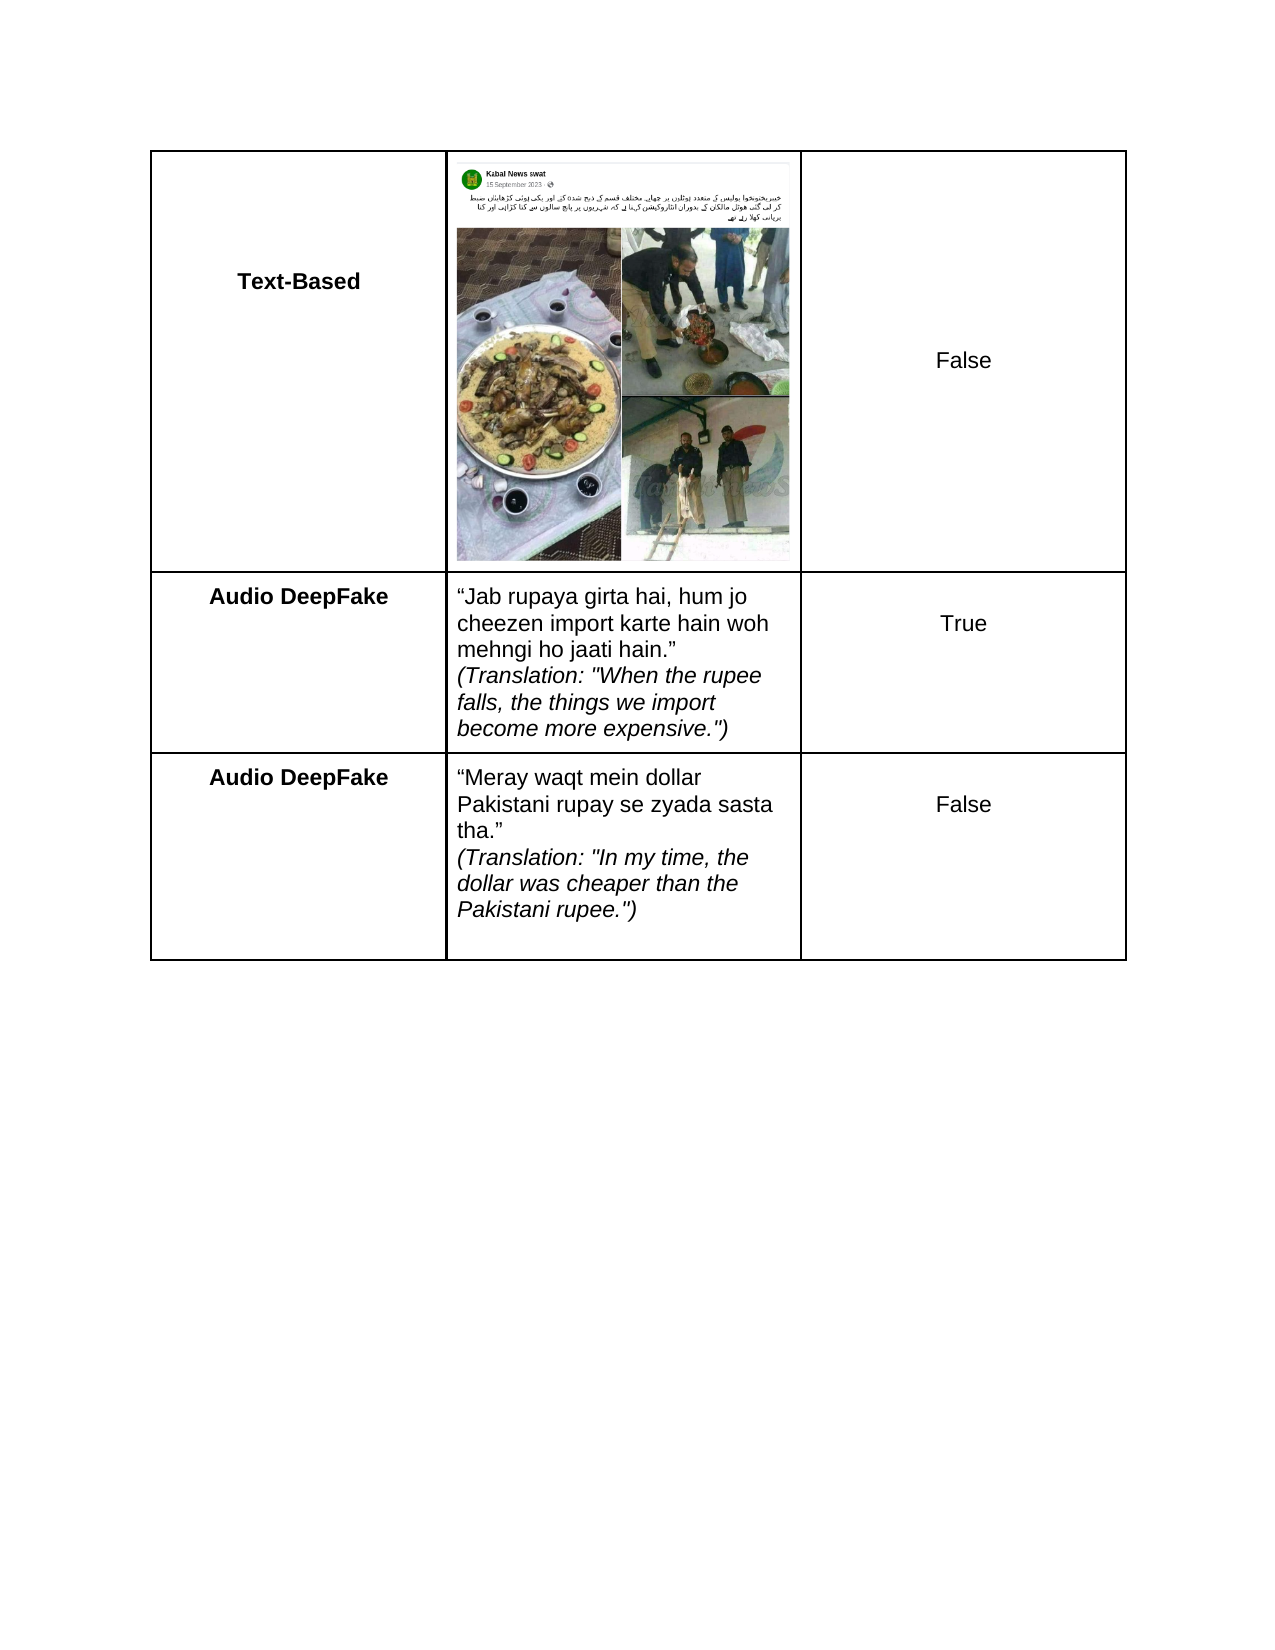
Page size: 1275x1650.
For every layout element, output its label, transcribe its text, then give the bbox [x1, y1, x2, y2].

table_cell Audio DeepFake [152, 754, 445, 959]
table_cell False [802, 754, 1125, 959]
table_cell “Meray waqt mein dollar Pakistani rupay se zyada sasta tha.” (Translation: "In my time, the dollar was cheaper than the Pakistani rupee.") [448, 754, 800, 959]
table_cell [448, 152, 800, 571]
table_cell Audio DeepFake [152, 573, 445, 752]
table_cell True [802, 573, 1125, 752]
table_cell Text-Based [152, 152, 445, 571]
table_cell “Jab rupaya girta hai, hum jo cheezen import karte hain woh mehngi ho jaati hain.” (Translation: "When the rupee falls, the things we import become more expensive.") [448, 573, 800, 752]
picture [456, 162, 790, 561]
table_cell False [802, 152, 1125, 571]
